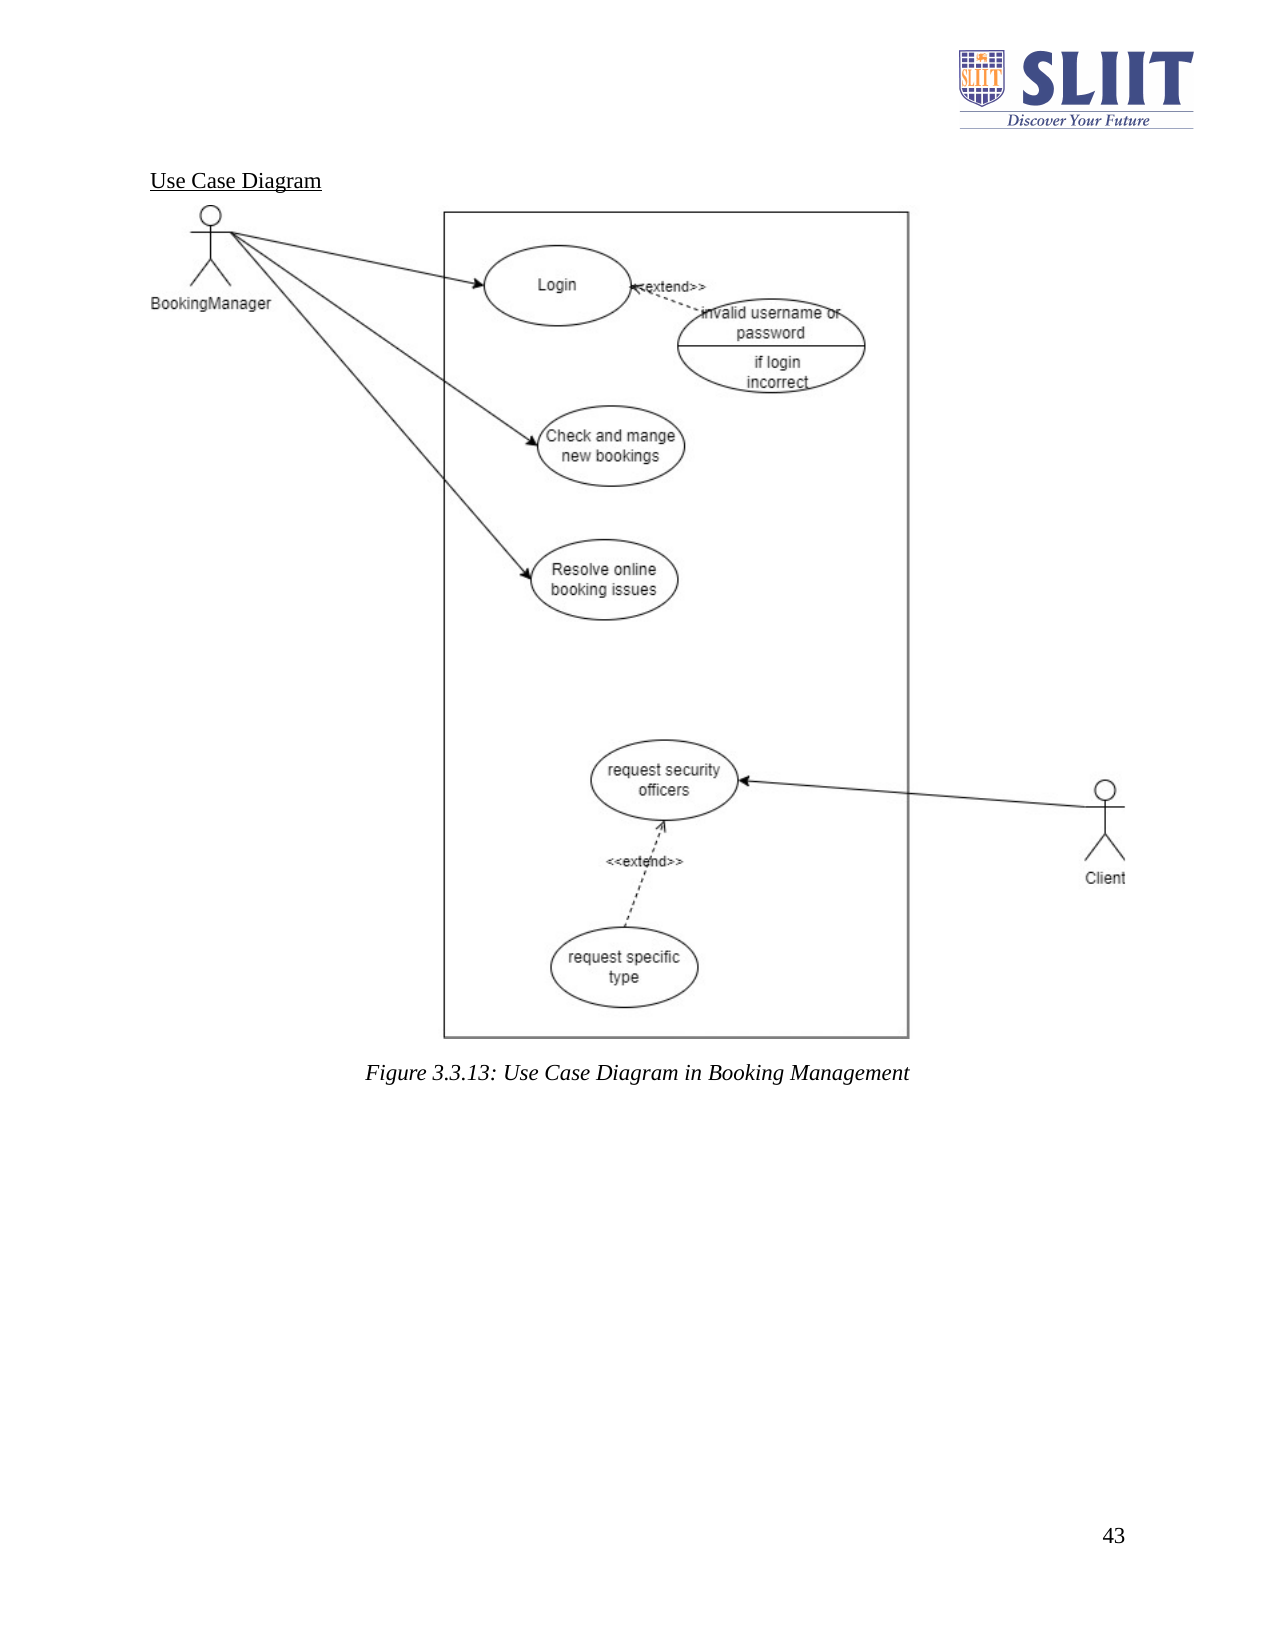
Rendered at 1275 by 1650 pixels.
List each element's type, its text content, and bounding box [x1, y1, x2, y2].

subtitle Use Case Diagram [150, 167, 1125, 193]
text Figure 3.3.13: Use Case Diagram in Booking Management [150, 1059, 1125, 1085]
picture [150, 205, 1125, 1039]
picture [959, 50, 1194, 129]
